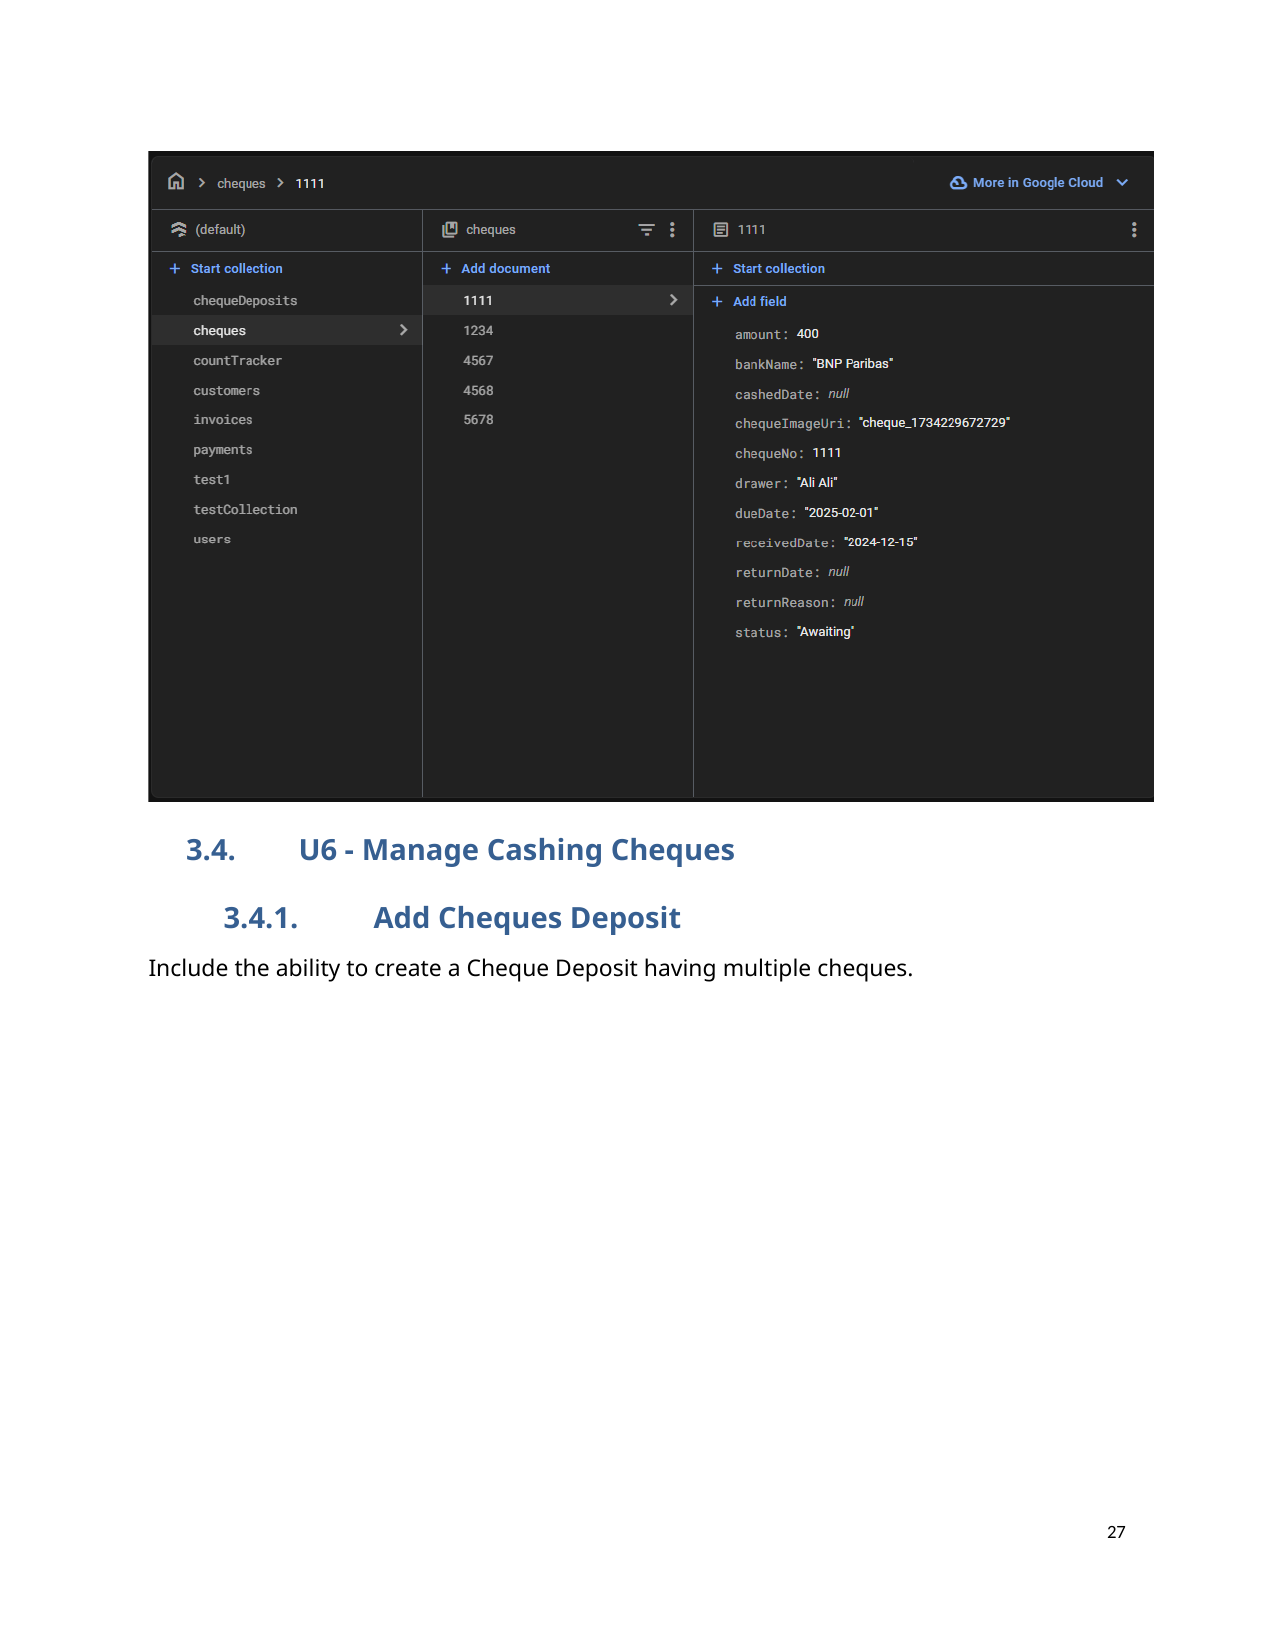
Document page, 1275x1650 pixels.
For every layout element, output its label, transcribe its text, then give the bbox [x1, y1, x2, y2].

picture [148, 151, 1154, 802]
subtitle Add Cheques Deposit [223, 897, 1154, 937]
text Include the ability to create a Cheque Deposit having multiple cheques. [148, 952, 1127, 984]
subtitle U6 - Manage Cashing Cheques [186, 829, 1154, 869]
